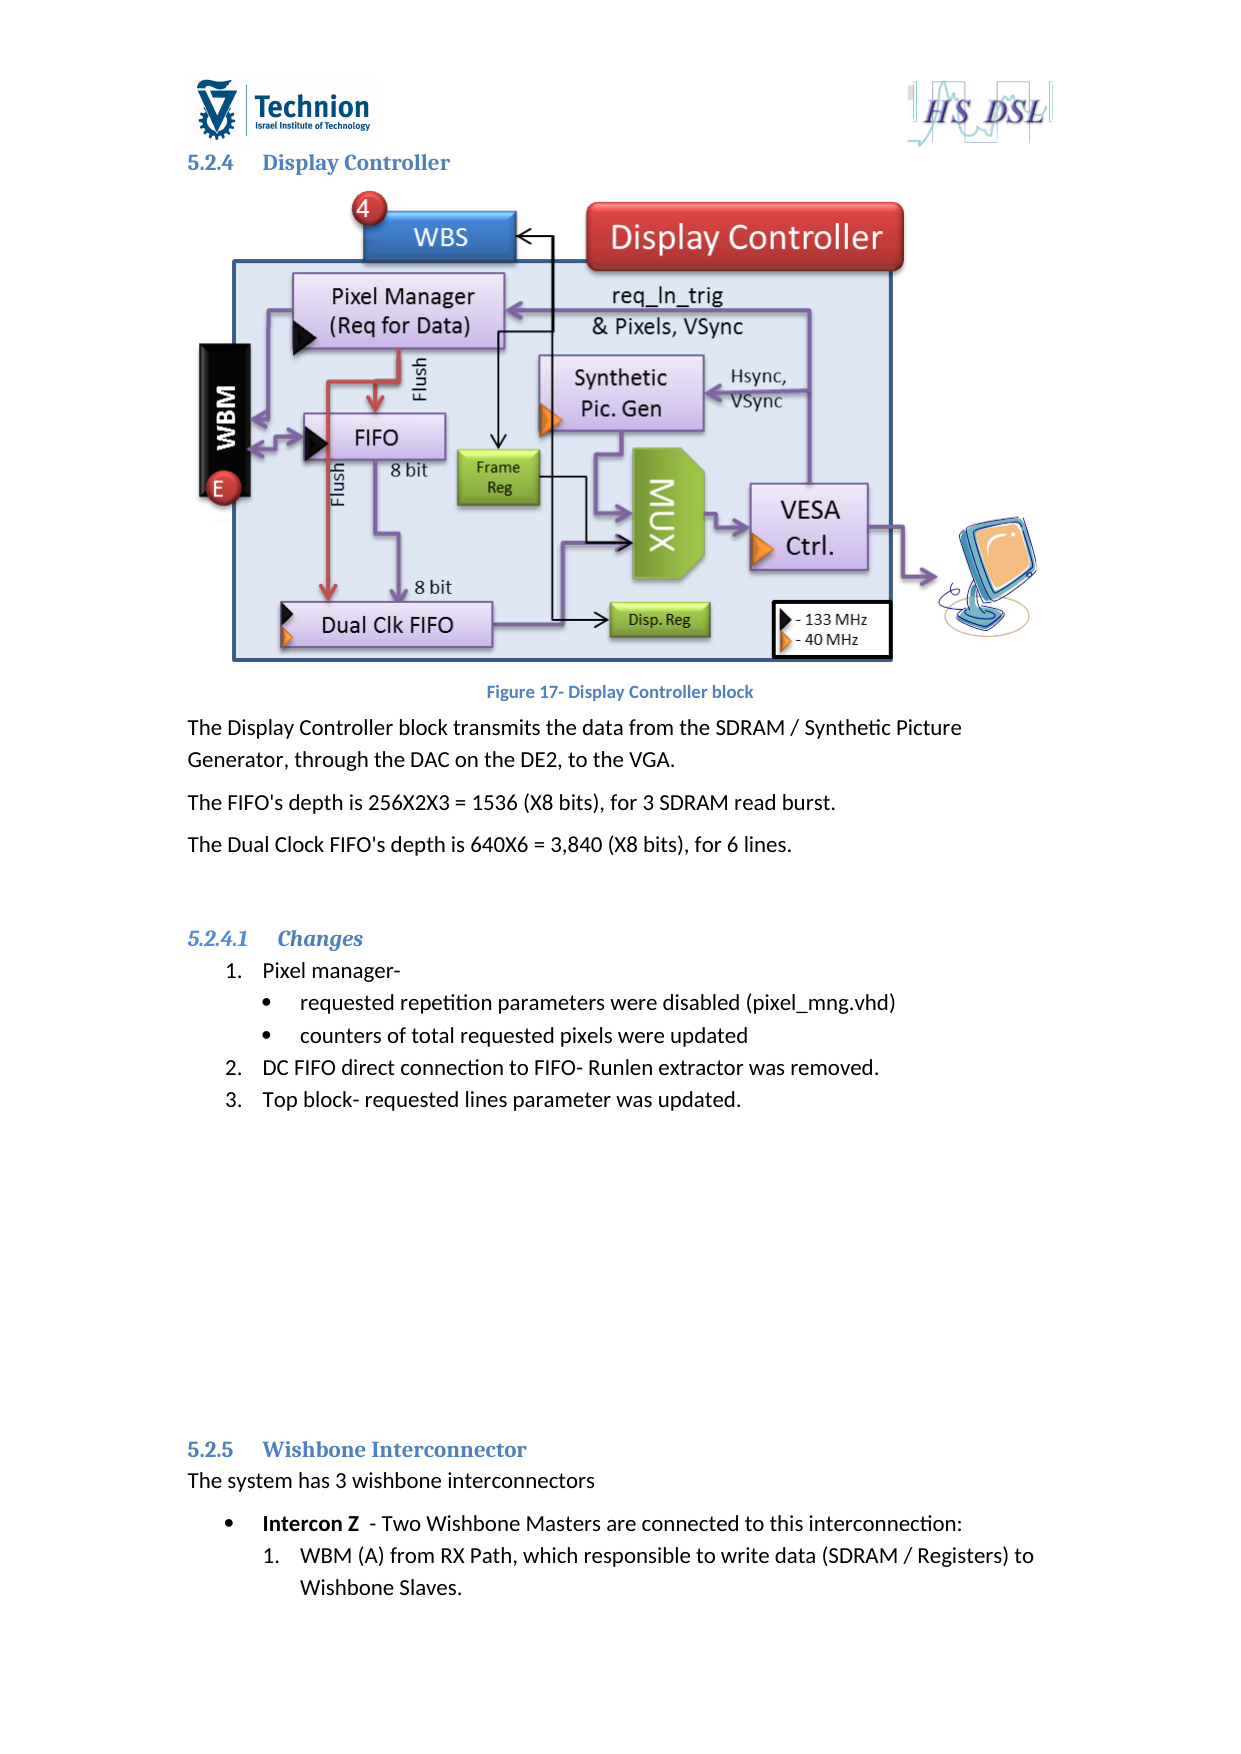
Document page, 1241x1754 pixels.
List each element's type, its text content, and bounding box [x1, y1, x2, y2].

list requested repetition parameters were disabled (pixel_mng.vhd) [262, 988, 1053, 1017]
list Top block- requested lines parameter was updated. [225, 1085, 1053, 1113]
text The Dual Clock FIFO's depth is 640X6 = 3,840 (X8 bits), for 6 lines. [187, 831, 1053, 858]
text The FIFO's depth is 256X2X3 = 1536 (X8 bits), for 3 SDRAM read burst. [187, 788, 1053, 816]
list DC FIFO direct connection to FIFO- Runlen extractor was removed. [225, 1053, 1053, 1081]
list Pixel manager- [225, 956, 1053, 984]
subtitle Display Controller [187, 150, 1053, 176]
picture [907, 73, 1053, 147]
subtitle Wishbone Interconnector [187, 1436, 1053, 1463]
text Figure 17- Display Controller block [187, 680, 1053, 703]
list WBM (A) from RX Path, which responsible to write data (SDRAM / Registers) to Wishbone Slaves. [262, 1541, 1053, 1602]
picture [187, 180, 1037, 666]
list counters of total requested pixels were updated [262, 1021, 1053, 1049]
text The system has 3 wishbone interconnectors [187, 1467, 1053, 1494]
subtitle Changes [187, 926, 1053, 952]
list Intercon Z - Two Wishbone Masters are connected to this interconnection: [225, 1509, 1053, 1537]
picture [187, 74, 378, 147]
text The Display Controller block transmits the data from the SDRAM / Synthetic Picture Generator, through the DAC on the DE2, to the VGA. [187, 713, 1053, 773]
